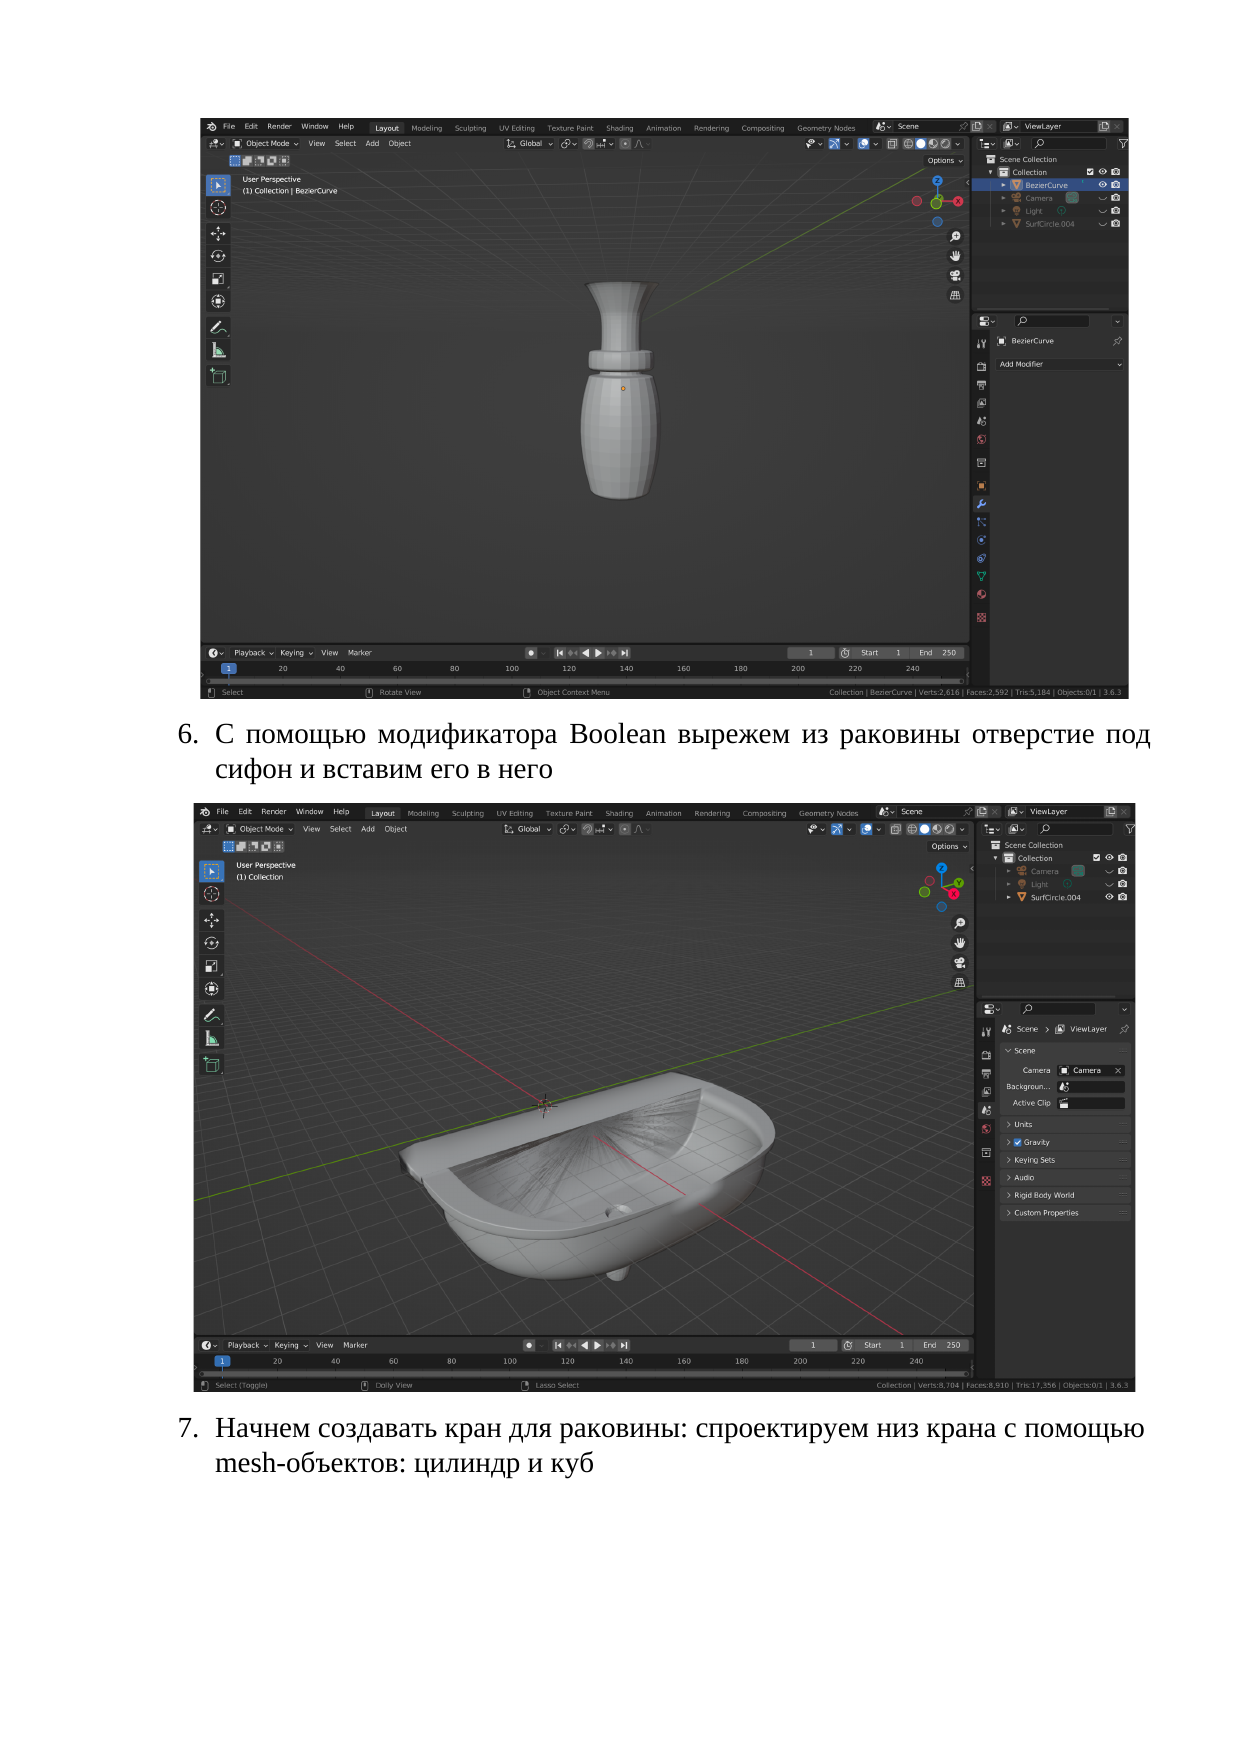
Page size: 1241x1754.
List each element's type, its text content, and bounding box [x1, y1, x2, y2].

picture [200, 118, 1129, 699]
list Начнем создавать кран для раковины: спроектируем низ крана с помощью mesh-объектов: цилиндр и куб [177, 1410, 1152, 1479]
picture [193, 803, 1136, 1392]
list С помощью модификатора Boolean вырежем из раковины отверстие под сифон и вставим его в него [177, 716, 1152, 785]
